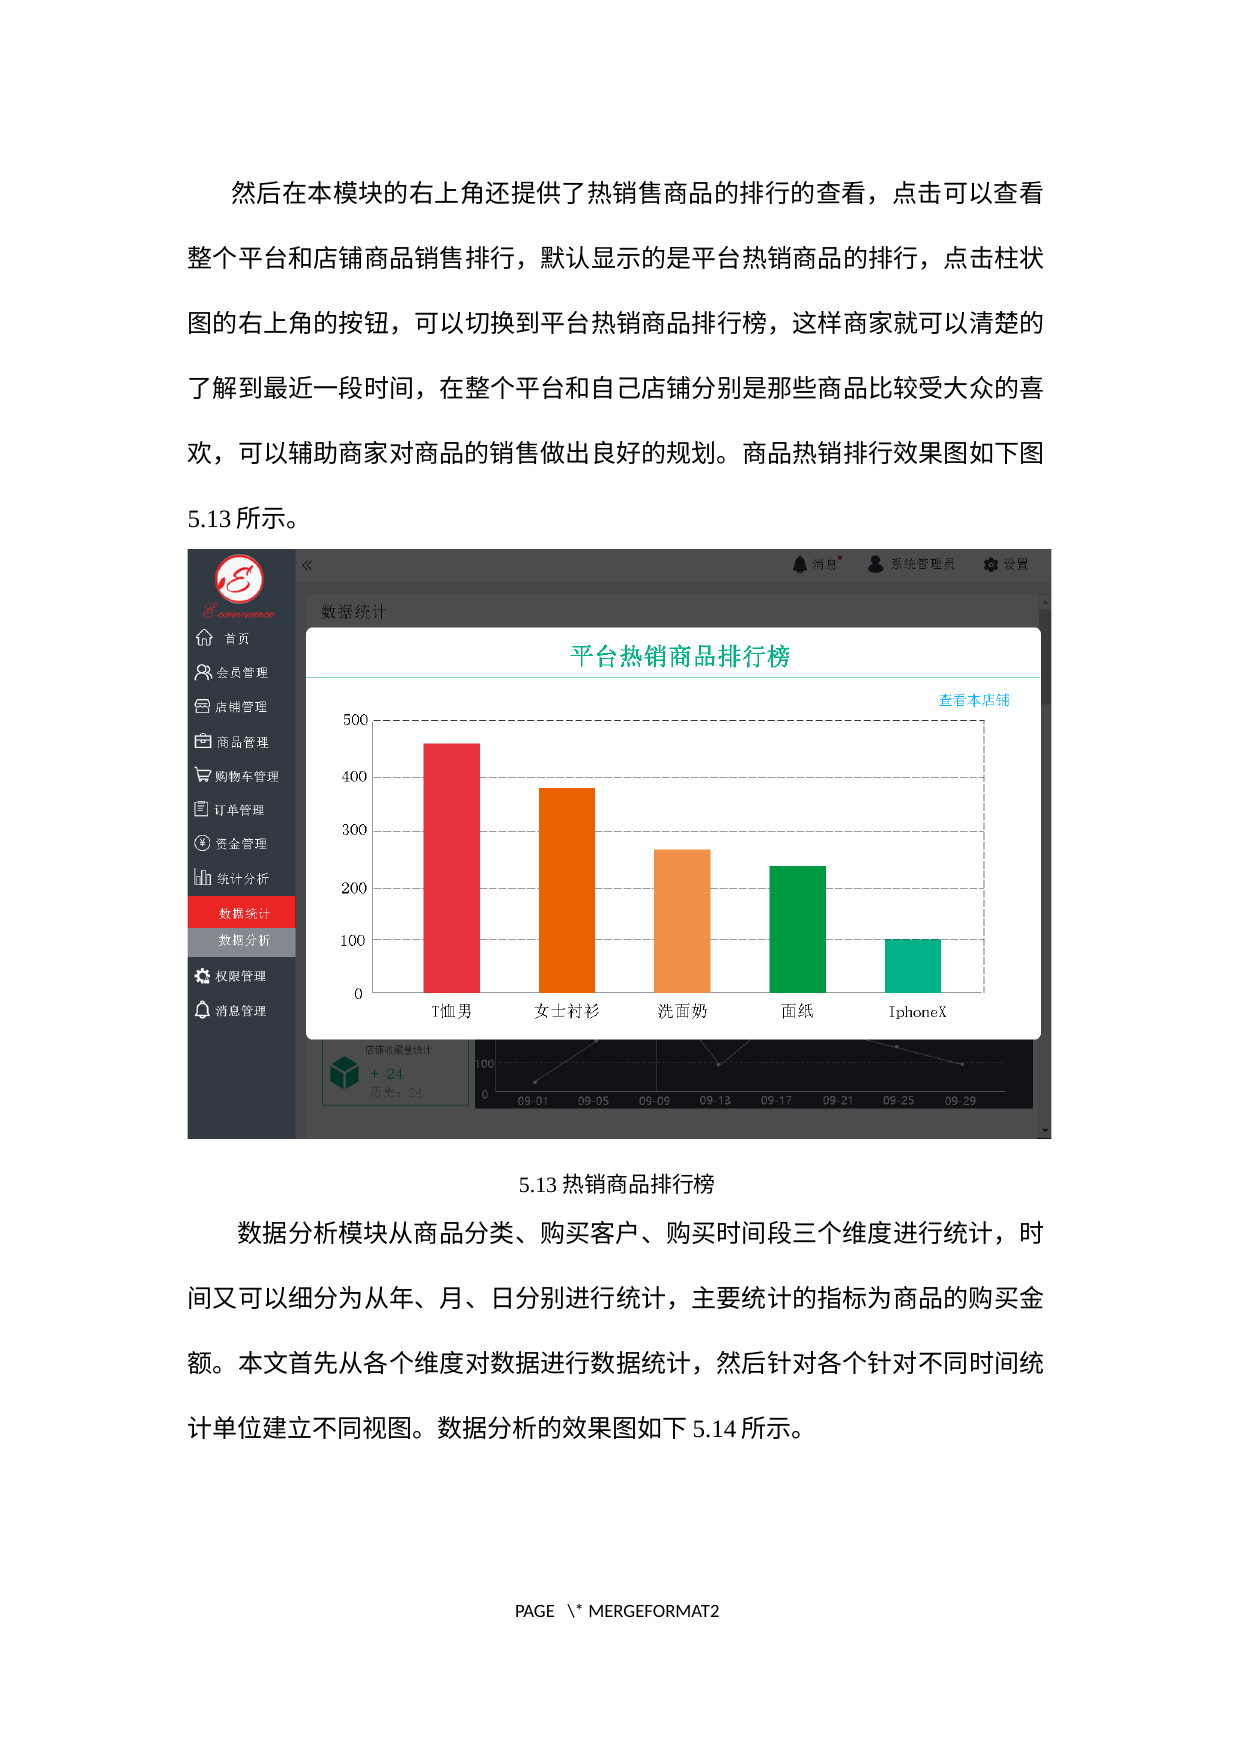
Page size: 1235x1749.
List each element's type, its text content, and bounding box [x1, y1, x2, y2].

text 然后在本模块的右上角还提供了热销售商品的排行的查看，点击可以查看整个平台和店铺商品销售排行，默认显示的是平台热销商品的排行，点击柱状图的右上角的按钮，可以切换到平台热销商品排行榜，这样商家就可以清楚的了解到最近一段时间，在整个平台和自己店铺分别是那些商品比较受大众的喜欢，可以辅助商家对商品的销售做出良好的规划。商品热销排行效果图如下图5.13所示。 [187, 159, 1047, 549]
text 数据分析模块从商品分类、购买客户、购买时间段三个维度进行统计，时间又可以细分为从年、月、日分别进行统计，主要统计的指标为商品的购买金额。本文首先从各个维度对数据进行数据统计，然后针对各个针对不同时间统计单位建立不同视图。数据分析的效果图如下5.14所示。 [187, 1199, 1047, 1459]
text 5.13 热销商品排行榜 [187, 1167, 1047, 1199]
picture [187, 549, 1052, 1139]
